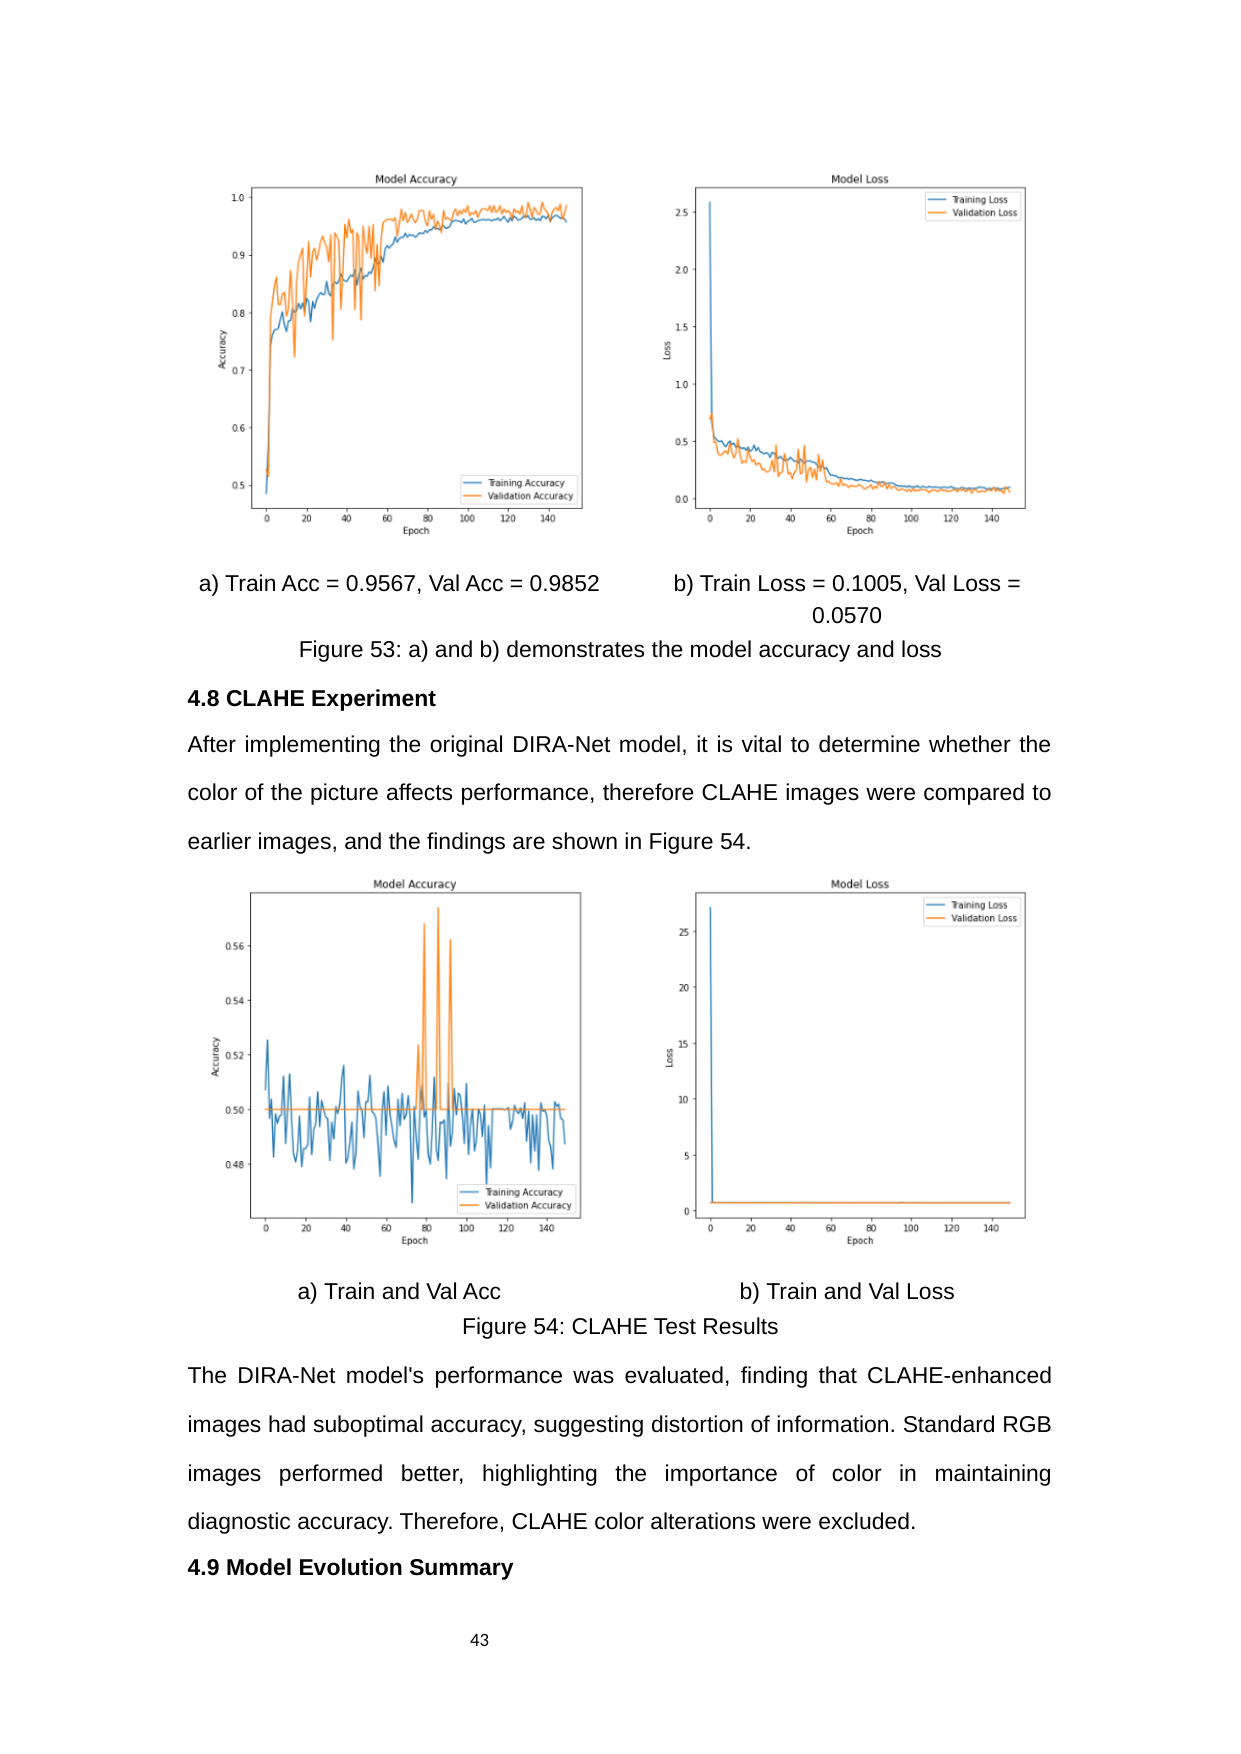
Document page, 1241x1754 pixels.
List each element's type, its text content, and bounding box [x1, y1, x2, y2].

table_cell a) Train and Val Acc [173, 1275, 626, 1309]
list CLAHE Experiment [187, 682, 1053, 714]
table_header [173, 163, 626, 566]
picture [662, 163, 1032, 539]
table_cell Figure 54: CLAHE Test Results [173, 1310, 1067, 1358]
table_header [173, 872, 626, 1274]
table_cell a) Train Acc = 0.9567, Val Acc = 0.9852 [173, 567, 626, 632]
text The DIRA-Net model's performance was evaluated, finding that CLAHE-enhanced images had suboptimal accuracy, suggesting distortion of information. Standard RGB images performed better, highlighting the importance of color in maintaining diagnostic accuracy. Therefore, CLAHE color alterations were excluded. [187, 1359, 1053, 1538]
list Model Evolution Summary [187, 1551, 1053, 1583]
table_cell b) Train Loss = 0.1005, Val Loss = 0.0570 [627, 567, 1067, 632]
text After implementing the original DIRA-Net model, it is vital to determine whether the color of the picture affects performance, therefore CLAHE images were compared to earlier images, and the findings are shown in Figure 54. [187, 728, 1053, 858]
table_cell Figure 53: a) and b) demonstrates the model accuracy and loss [173, 633, 1067, 681]
picture [203, 871, 595, 1248]
table_cell b) Train and Val Loss [627, 1275, 1067, 1309]
table_header [627, 163, 1067, 566]
picture [208, 163, 590, 539]
table_header [627, 872, 1067, 1274]
picture [662, 871, 1032, 1248]
